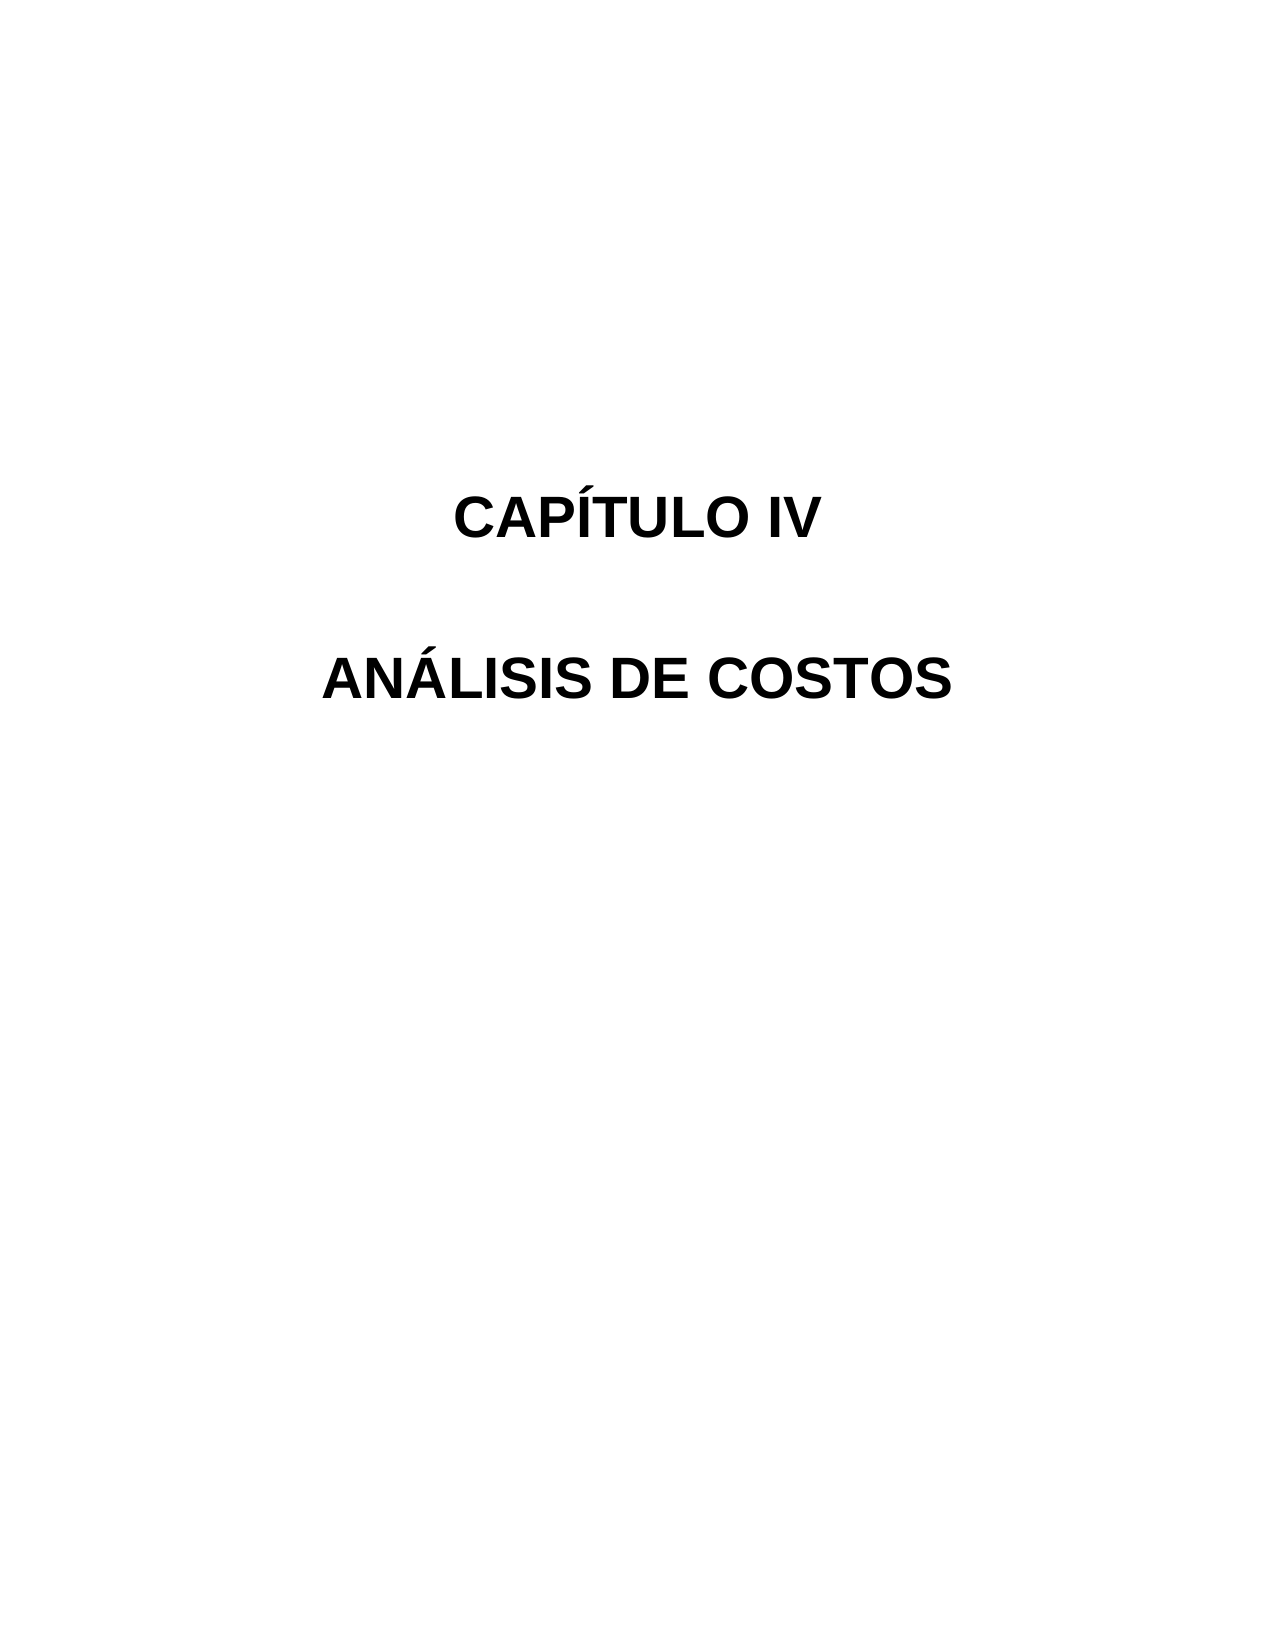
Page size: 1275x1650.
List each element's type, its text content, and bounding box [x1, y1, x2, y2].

text CAPÍTULO IV [177, 483, 1098, 550]
text ANÁLISIS DE COSTOS [177, 643, 1098, 710]
